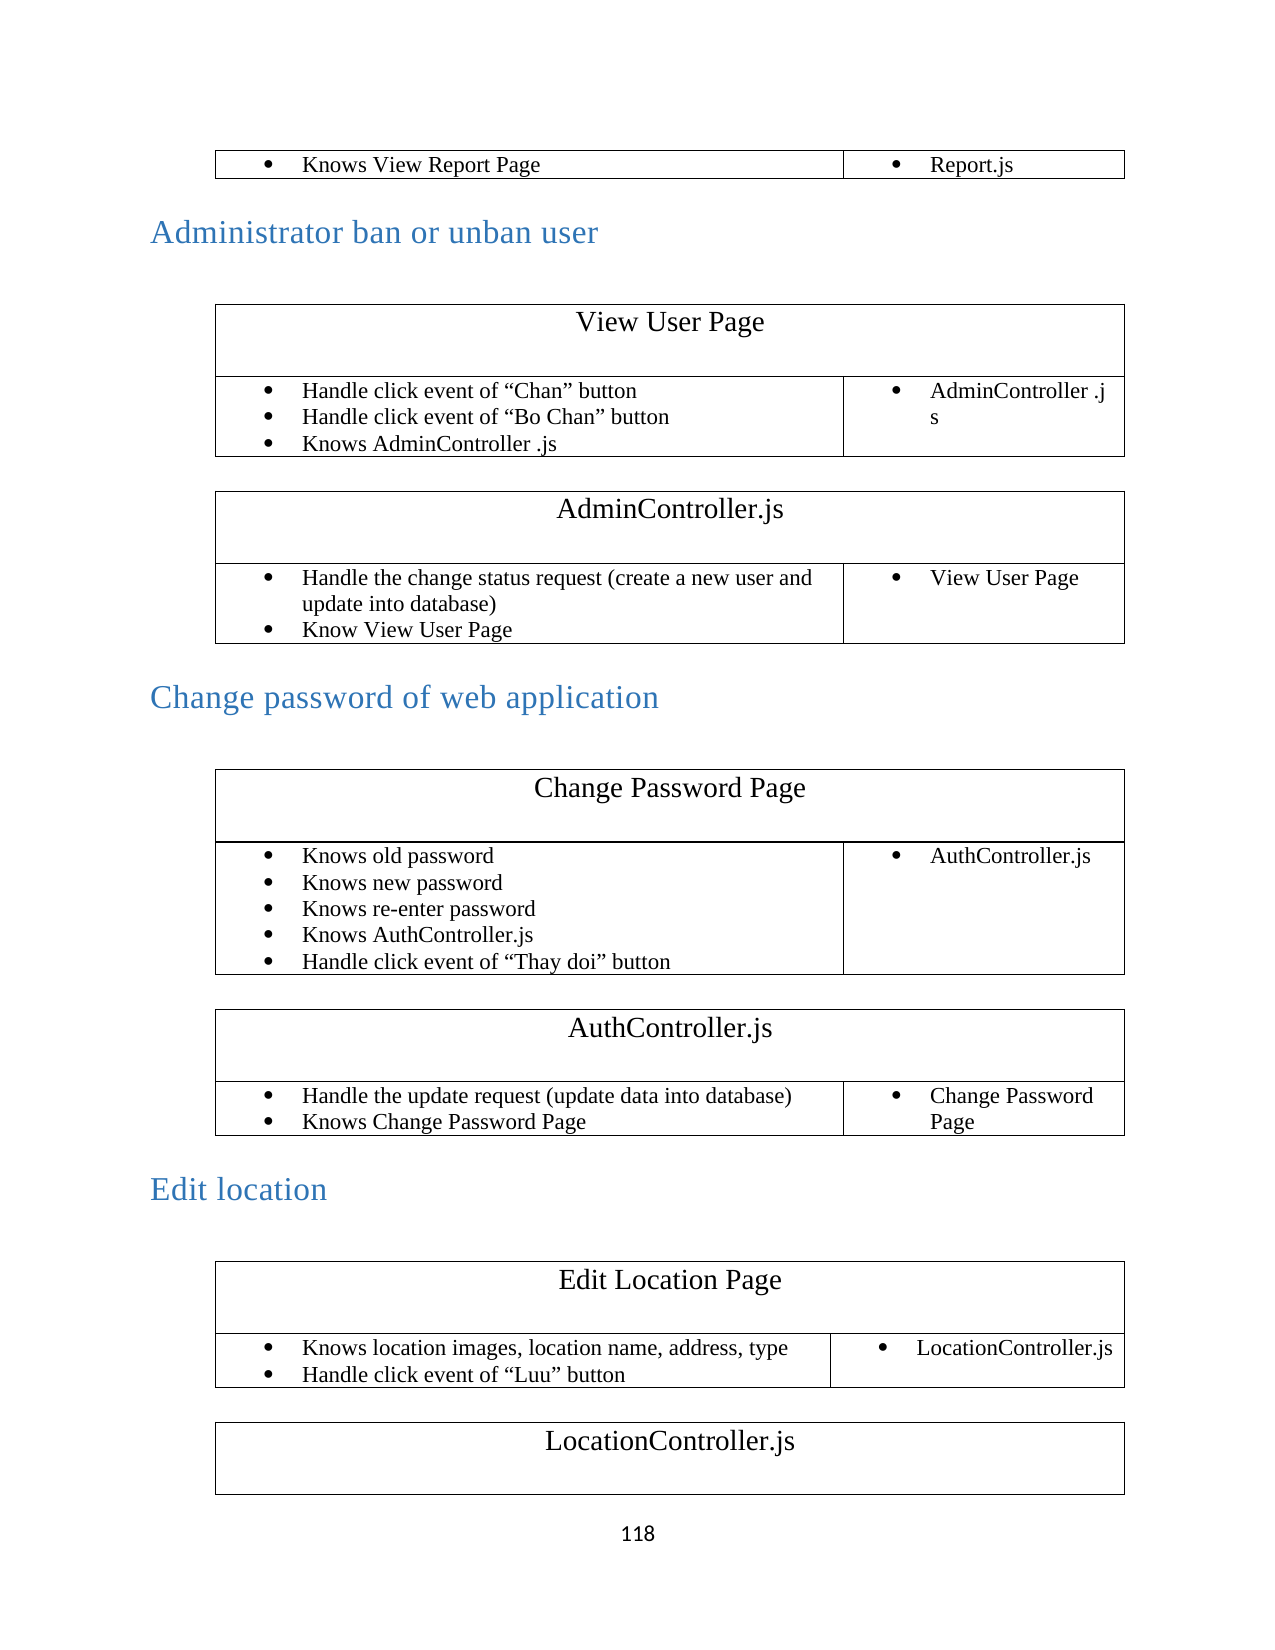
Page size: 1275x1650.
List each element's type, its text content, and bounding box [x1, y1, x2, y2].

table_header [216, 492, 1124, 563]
title Edit location [150, 1169, 1125, 1208]
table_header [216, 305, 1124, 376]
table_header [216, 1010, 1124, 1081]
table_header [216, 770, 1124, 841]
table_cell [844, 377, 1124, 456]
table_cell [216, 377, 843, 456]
title Administrator ban or unban user [150, 212, 1125, 250]
title Change password of web application [150, 677, 1125, 716]
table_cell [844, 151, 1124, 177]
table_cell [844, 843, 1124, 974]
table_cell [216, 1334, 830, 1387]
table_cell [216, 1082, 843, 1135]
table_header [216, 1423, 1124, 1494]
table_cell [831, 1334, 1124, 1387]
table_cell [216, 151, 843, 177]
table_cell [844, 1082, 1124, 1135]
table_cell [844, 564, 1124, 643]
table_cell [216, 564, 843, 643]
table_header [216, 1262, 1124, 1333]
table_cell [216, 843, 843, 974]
